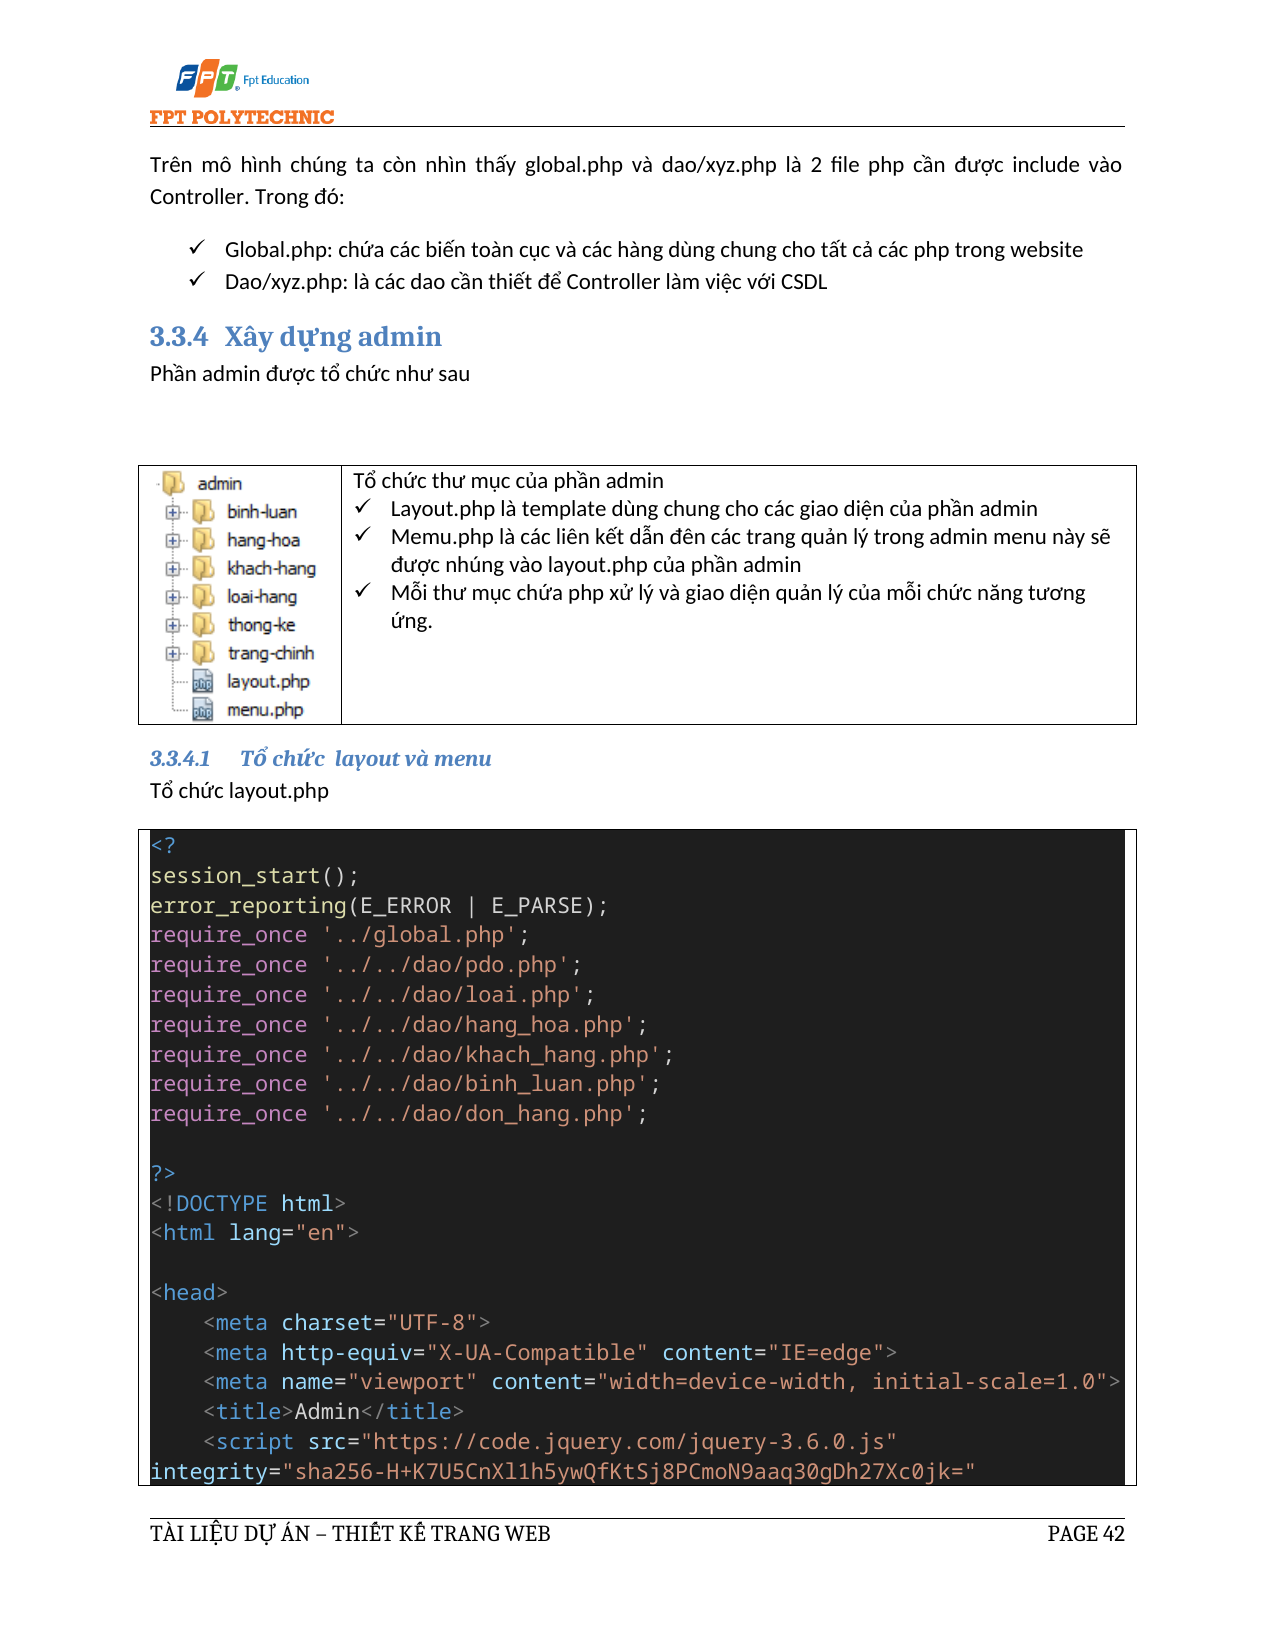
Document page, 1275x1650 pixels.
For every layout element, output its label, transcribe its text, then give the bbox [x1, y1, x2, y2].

table_header [325, 466, 341, 724]
text Tổ chức layout.php [150, 776, 1125, 804]
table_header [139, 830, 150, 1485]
text Phần admin được tổ chức như sau [150, 359, 1125, 387]
picture [150, 59, 336, 124]
table_header [139, 466, 156, 724]
subtitle Xây dựng admin [150, 320, 1125, 354]
list Dao/xyz.php: là các dao cần thiết để Controller làm việc với CSDL [187, 267, 1125, 295]
list Global.php: chứa các biến toàn cục và các hàng dùng chung cho tất cả các php trong website [187, 235, 1125, 263]
subtitle Tổ chức layout và menu [150, 746, 1125, 772]
picture [156, 466, 325, 724]
table_header Tổ chức thư mục của phần admin Layout.php là template dùng chung cho các giao diện của phần admin Memu.php là các liên kết dẫn đên các trang quản lý trong admin menu này sẽ được nhúng vào layout.php của phần admin Mỗi thư mục chứa php xử lý và giao diện quản lý của mỗi chức năng tương ứng. [342, 466, 1136, 724]
text Trên mô hình chúng ta còn nhìn thấy global.php và dao/xyz.php là 2 file php cần được include vào Controller. Trong đó: [150, 150, 1125, 210]
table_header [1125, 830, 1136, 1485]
